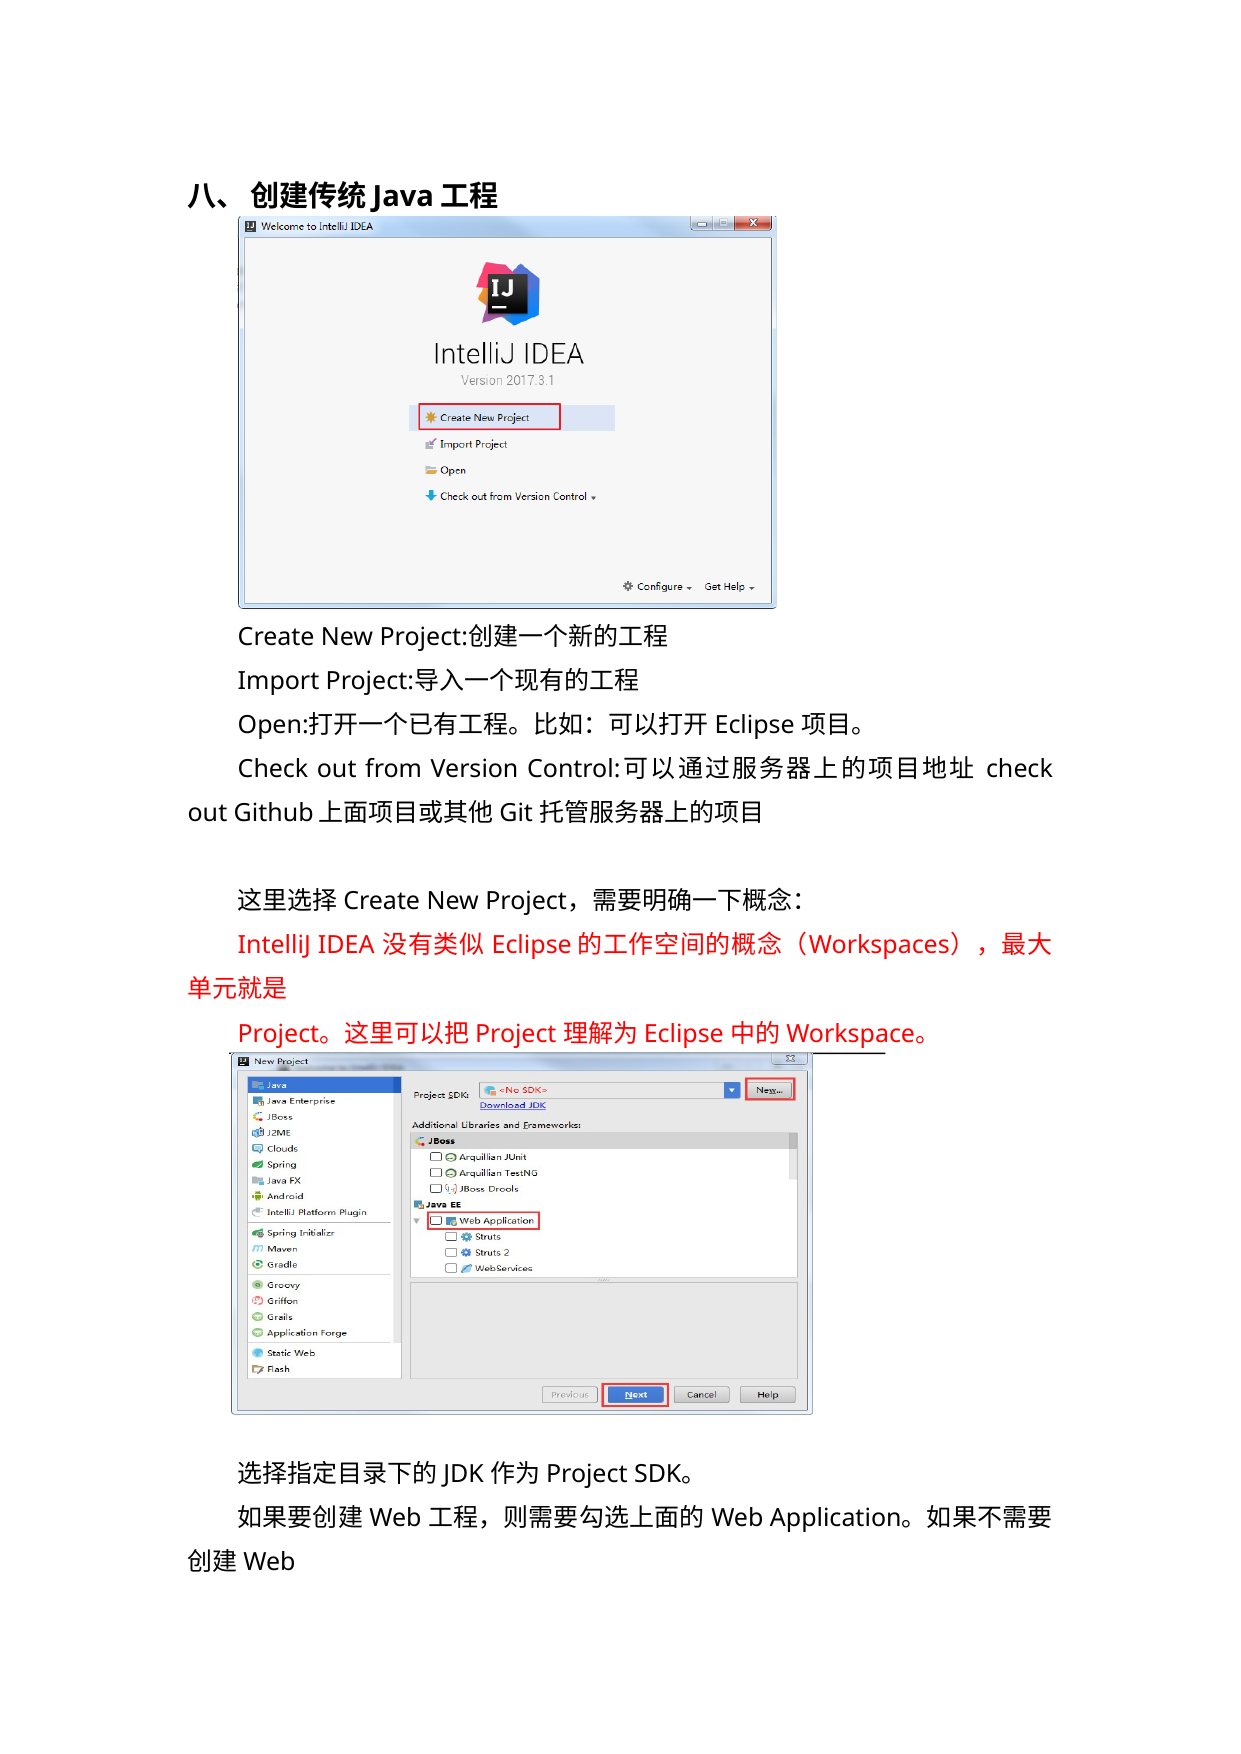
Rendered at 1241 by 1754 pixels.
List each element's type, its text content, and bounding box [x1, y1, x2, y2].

list Open:打开一个已有工程。比如：可以打开 Eclipse 项目。 [187, 701, 1053, 745]
list 创建传统Java工程 [187, 172, 1053, 216]
picture [237, 216, 777, 611]
list 选择指定目录下的 JDK 作为 Project SDK。 [187, 1450, 1053, 1494]
list 这里选择 Create New Project，需要明确一下概念： [187, 877, 1053, 921]
list IntelliJ IDEA 没有类似 Eclipse的工作空间的概念（Workspaces），最大单元就是 [187, 921, 1053, 1009]
list Import Project:导入一个现有的工程 [187, 657, 1053, 701]
list Create New Project:创建一个新的工程 [187, 613, 1053, 657]
list Check out from Version Control:可以通过服务器上的项目地址 check out Github上面项目或其他 Git 托管服务器上的项目 [187, 745, 1053, 833]
list 如果要创建 Web 工程，则需要勾选上面的 Web Application。如果不需要创建 Web [187, 1494, 1053, 1582]
list Project。这里可以把 Project 理解为 Eclipse 中的 Workspace。 [187, 1009, 1053, 1053]
picture [231, 1053, 813, 1415]
